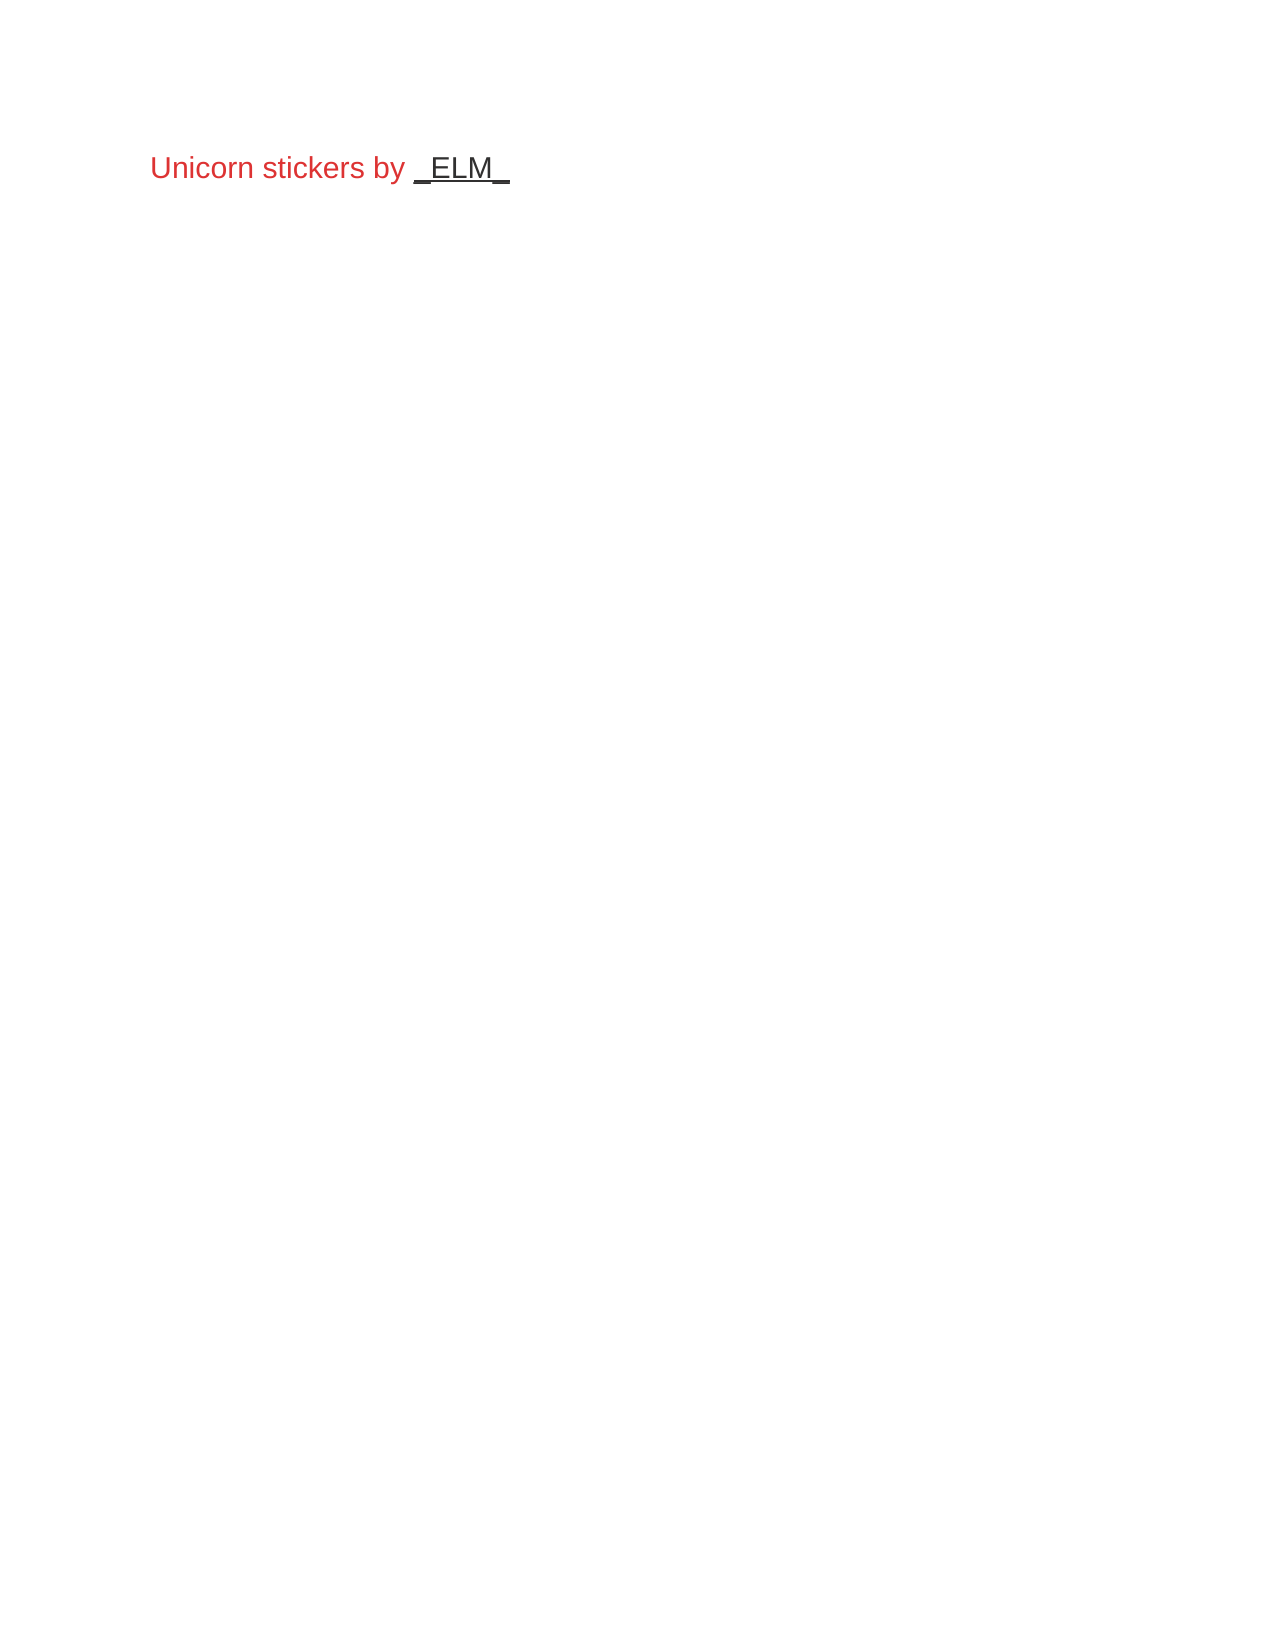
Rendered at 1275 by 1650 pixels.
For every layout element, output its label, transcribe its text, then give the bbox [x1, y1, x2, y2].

text Unicorn stickers by _ELM_ [150, 150, 1125, 185]
